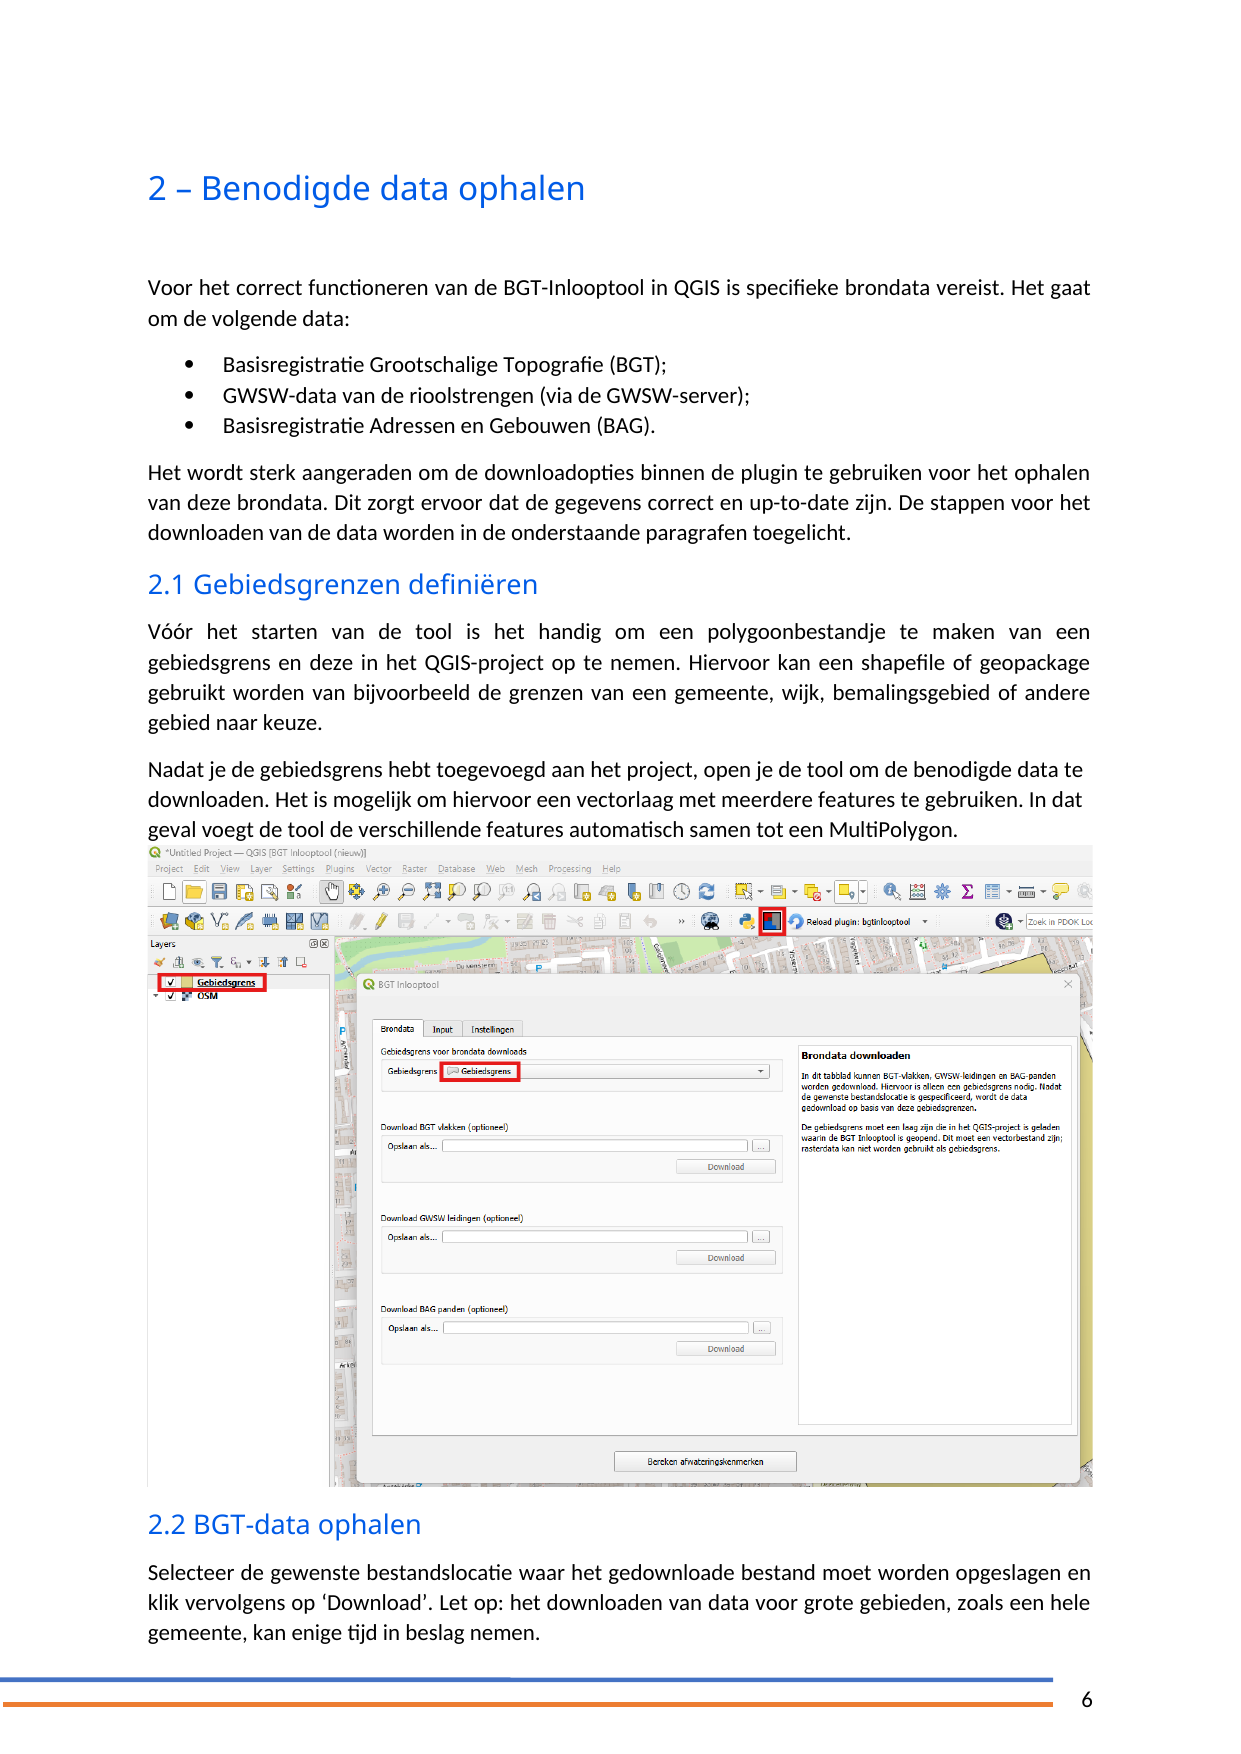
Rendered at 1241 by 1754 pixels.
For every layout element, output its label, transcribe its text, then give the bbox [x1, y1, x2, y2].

list Basisregistratie Grootschalige Topografie (BGT); [185, 351, 1092, 378]
text Selecteer de gewenste bestandslocatie waar het gedownloade bestand moet worden opgeslagen en klik vervolgens op ‘Download’. Let op: het downloaden van data voor grote gebieden, zoals een hele gemeente, kan enige tijd in beslag nemen. [148, 1558, 1092, 1646]
text Voor het correct functioneren van de BGT-Inlooptool in QGIS is specifieke brondata vereist. Het gaat om de volgende data: [148, 273, 1092, 332]
text Het wordt sterk aangeraden om de downloadopties binnen de plugin te gebruiken voor het ophalen van deze brondata. Dit zorgt ervoor dat de gegevens correct en up-to-date zijn. De stappen voor het downloaden van de data worden in de onderstaande paragrafen toegelicht. [148, 458, 1092, 546]
subtitle 2.1 Gebiedsgrenzen definiëren [148, 565, 1092, 602]
text Vóór het starten van de tool is het handig om een polygoonbestandje te maken van een gebiedsgrens en deze in het QGIS-project op te nemen. Hiervoor kan een shapefile of geopackage gebruikt worden van bijvoorbeeld de grenzen van een gemeente, wijk, bemalingsgebied of andere gebied naar keuze. [148, 617, 1092, 736]
text Nadat je de gebiedsgrens hebt toegevoegd aan het project, open je de tool om de benodigde data te downloaden. Het is mogelijk om hiervoor een vectorlaag met meerdere features te gebruiken. In dat geval voegt de tool de verschillende features automatisch samen tot een MultiPolygon. [148, 755, 1092, 845]
list Basisregistratie Adressen en Gebouwen (BAG). [185, 411, 1092, 439]
subtitle 2 – Benodigde data ophalen [148, 165, 1092, 211]
subtitle 2.2 BGT-data ophalen [148, 1506, 1092, 1542]
picture [147, 845, 1093, 1487]
list GWSW-data van de rioolstrengen (via de GWSW-server); [185, 381, 1092, 409]
